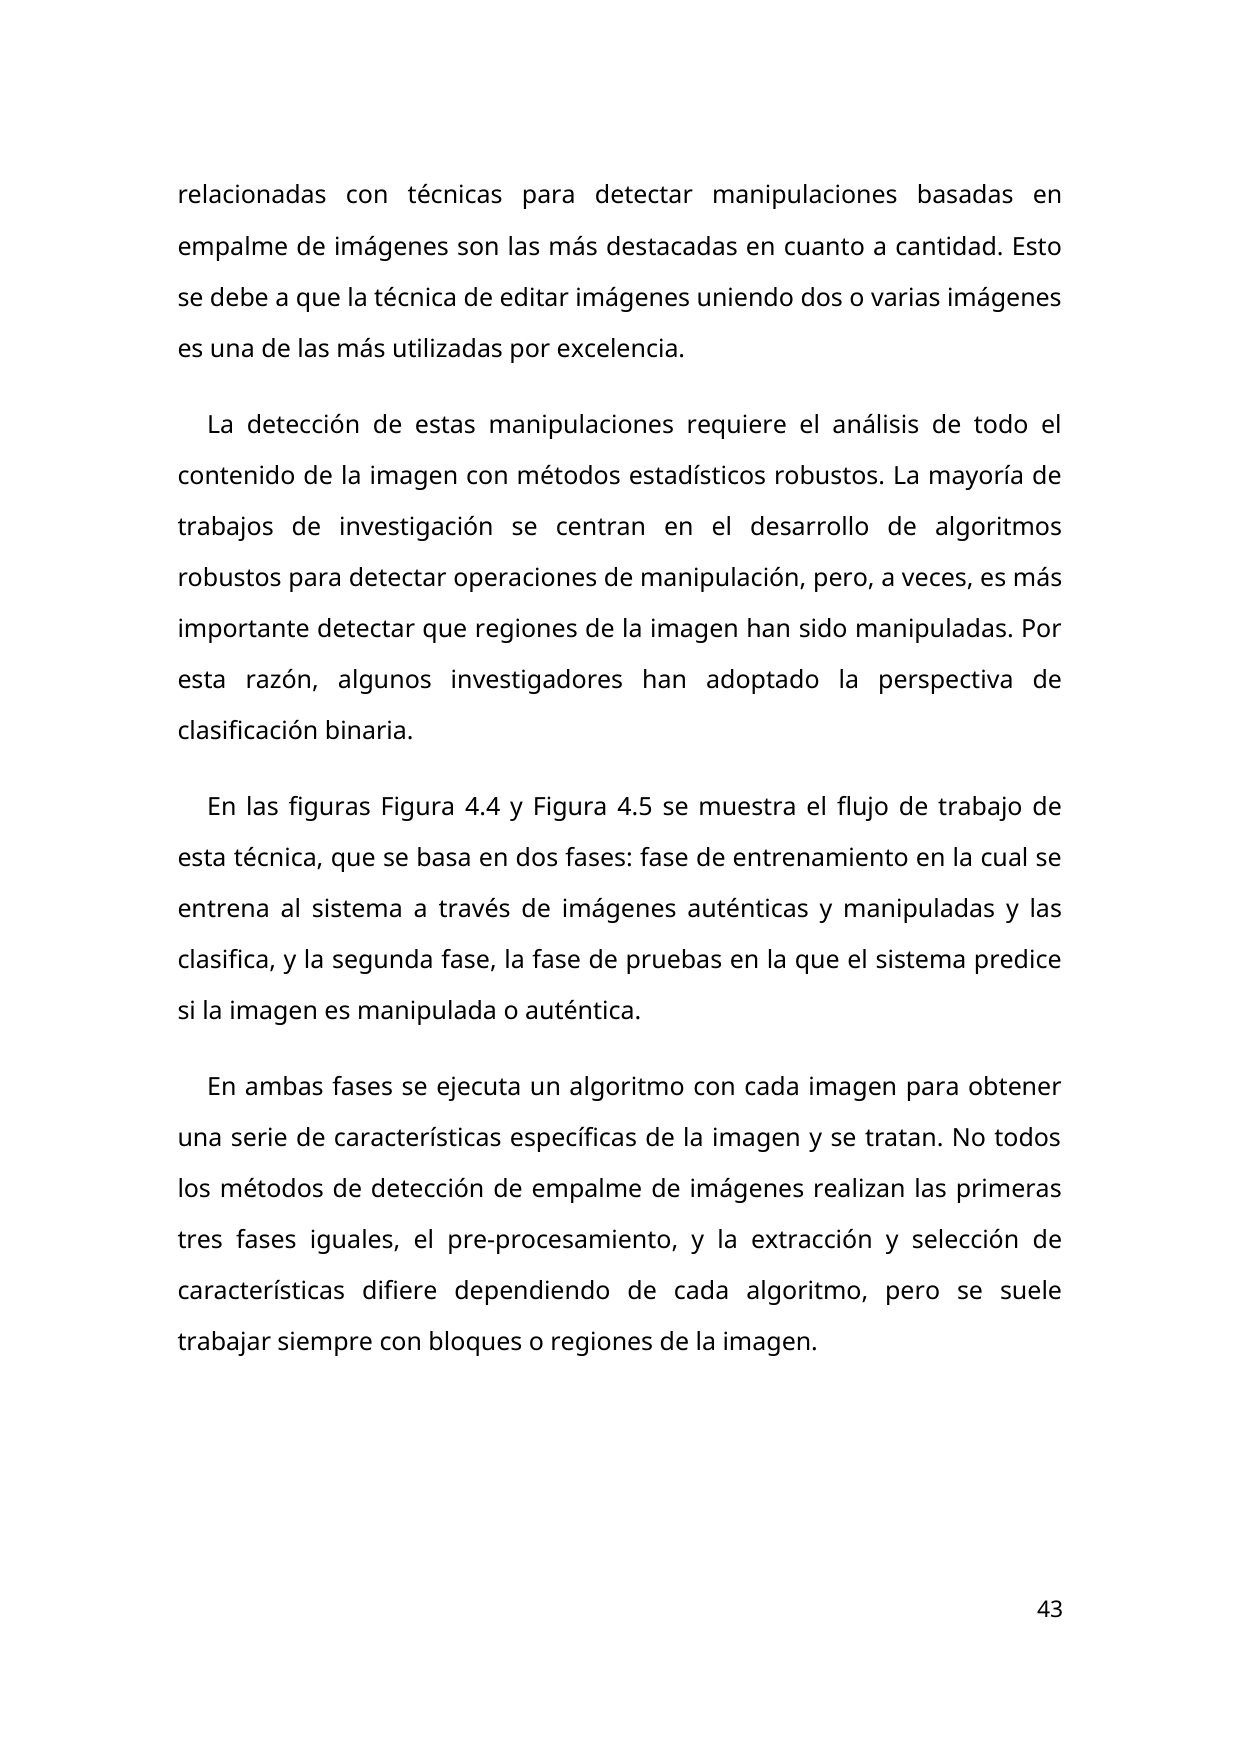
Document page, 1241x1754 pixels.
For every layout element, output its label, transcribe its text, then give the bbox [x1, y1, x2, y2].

text En ambas fases se ejecuta un algoritmo con cada imagen para obtener una serie de características específicas de la imagen y se tratan. No todos los métodos de detección de empalme de imágenes realizan las primeras tres fases iguales, el pre-procesamiento, y la extracción y selección de características difiere dependiendo de cada algoritmo, pero se suele trabajar siempre con bloques o regiones de la imagen. [177, 1069, 1063, 1358]
text En las figuras Figura 4.4 y Figura 4.5 se muestra el flujo de trabajo de esta técnica, que se basa en dos fases: fase de entrenamiento en la cual se entrena al sistema a través de imágenes auténticas y manipuladas y las clasifica, y la segunda fase, la fase de pruebas en la que el sistema predice si la imagen es manipulada o auténtica. [177, 789, 1063, 1027]
text La detección de estas manipulaciones requiere el análisis de todo el contenido de la imagen con métodos estadísticos robustos. La mayoría de trabajos de investigación se centran en el desarrollo de algoritmos robustos para detectar operaciones de manipulación, pero, a veces, es más importante detectar que regiones de la imagen han sido manipuladas. Por esta razón, algunos investigadores han adoptado la perspectiva de clasificación binaria. [177, 406, 1063, 747]
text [177, 177, 1063, 364]
